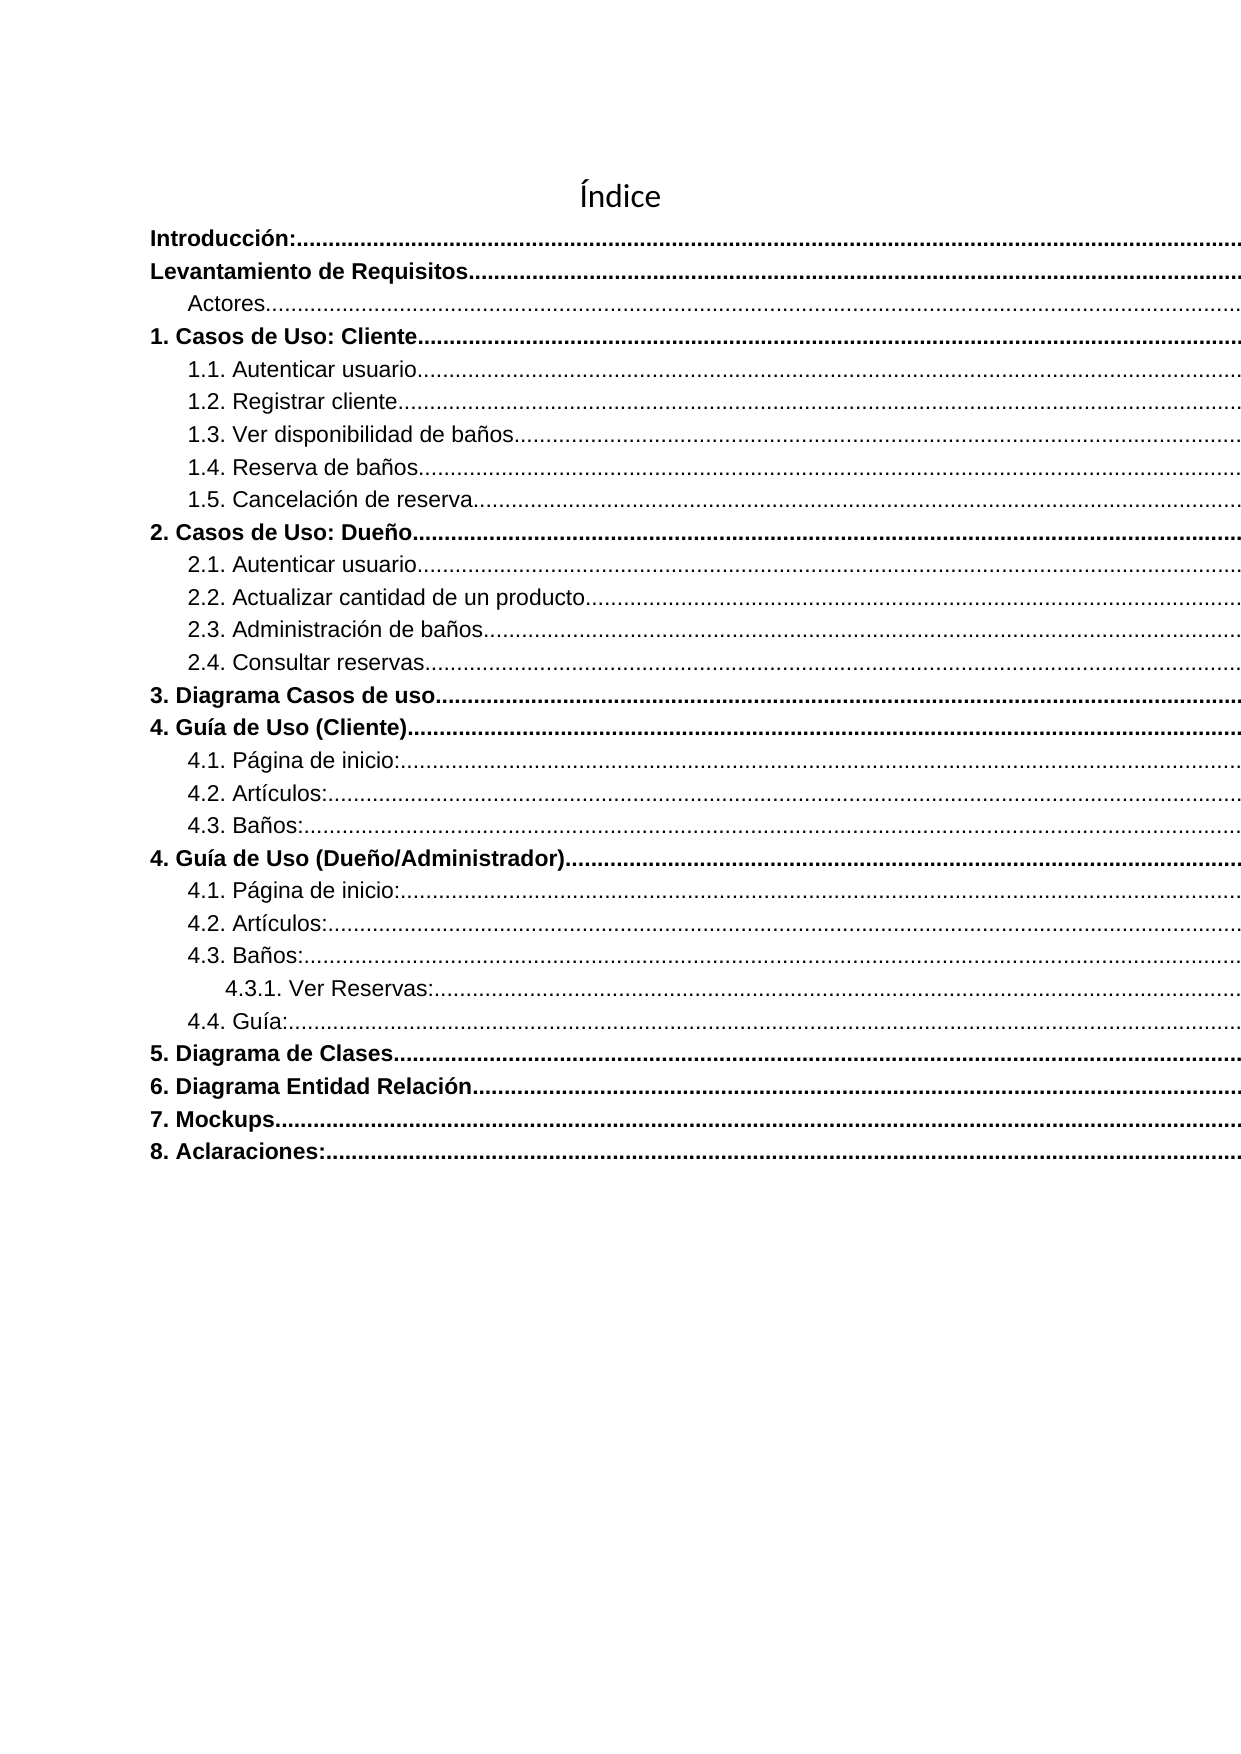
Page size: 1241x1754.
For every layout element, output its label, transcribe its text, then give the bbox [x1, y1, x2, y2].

text Índice [150, 175, 1090, 216]
